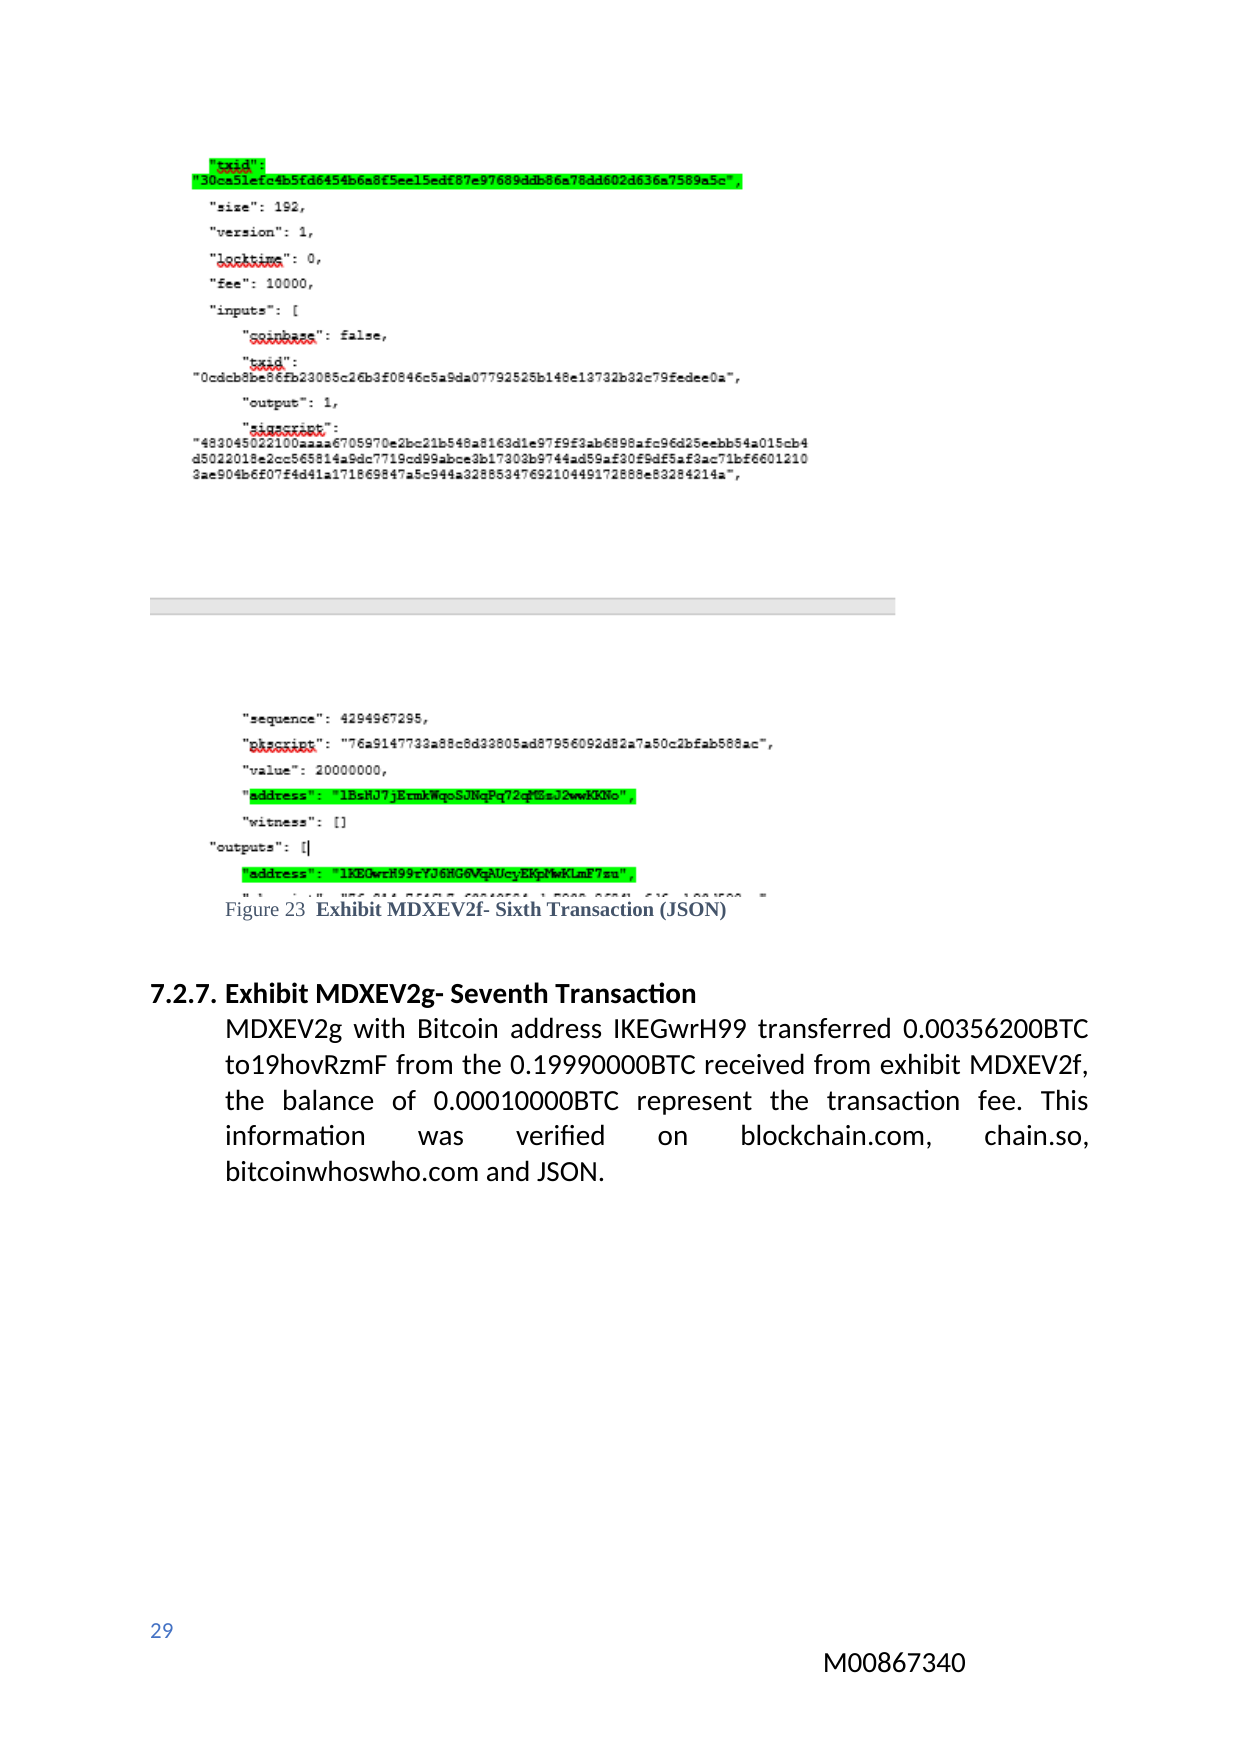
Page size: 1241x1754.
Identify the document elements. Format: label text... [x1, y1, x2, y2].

text MDXEV2g with Bitcoin address IKEGwrH99 transferred 0.00356200BTC to19hovRzmF from the 0.19990000BTC received from exhibit MDXEV2f, the balance of 0.00010000BTC represent the transaction fee. This information was verified on blockchain.com, chain.so, bitcoinwhoswho.com and JSON. [225, 1010, 1090, 1188]
subtitle 7.2.7. Exhibit MDXEV2g- Seventh Transaction [150, 975, 1090, 1010]
text Figure 23 Exhibit MDXEV2f- Sixth Transaction (JSON) [150, 897, 1090, 921]
picture [150, 150, 896, 897]
